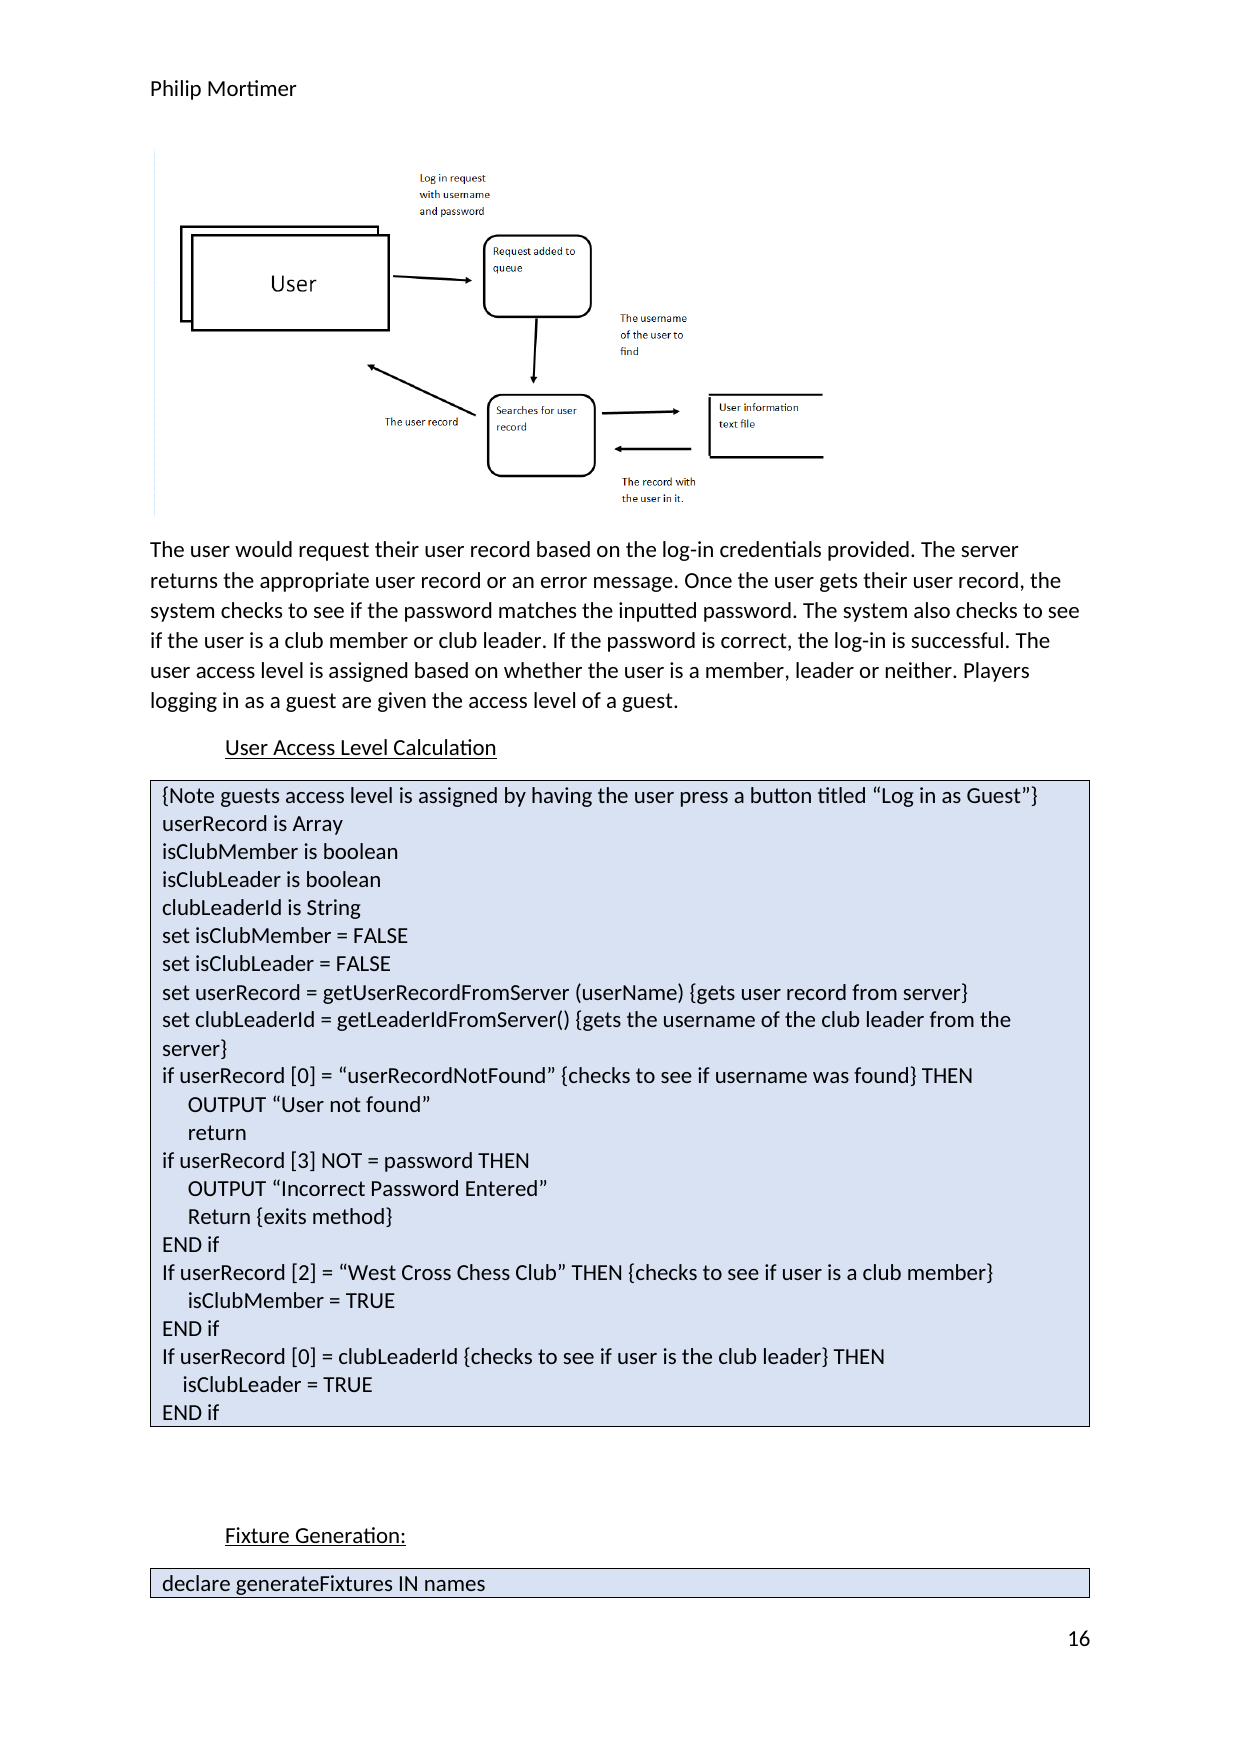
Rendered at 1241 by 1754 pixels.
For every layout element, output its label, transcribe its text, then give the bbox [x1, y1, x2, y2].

text Fixture Generation: [150, 1521, 1090, 1549]
picture [150, 150, 927, 517]
text User Access Level Calculation [150, 733, 1090, 762]
text The user would request their user record based on the log-in credentials provided. The server returns the appropriate user record or an error message. Once the user gets their user record, the system checks to see if the password matches the inputted password. The system also checks to see if the user is a club member or club leader. If the password is correct, the log-in is successful. The user access level is assigned based on whether the user is a member, leader or neither. Players logging in as a guest are given the access level of a guest. [150, 536, 1090, 715]
table_header {Note guests access level is assigned by having the user press a button titled “Log in as Guest”} userRecord is Array isClubMember is boolean isClubLeader is boolean clubLeaderId is String set isClubMember = FALSE set isClubLeader = FALSE set userRecord = getUserRecordFromServer (userName) {gets user record from server} set clubLeaderId = getLeaderIdFromServer() {gets the username of the club leader from the server} if userRecord [0] = “userRecordNotFound” {checks to see if username was found} THEN OUTPUT “User not found” return if userRecord [3] NOT = password THEN OUTPUT “Incorrect Password Entered” Return {exits method} END if If userRecord [2] = “West Cross Chess Club” THEN {checks to see if user is a club member} isClubMember = TRUE END if If userRecord [0] = clubLeaderId {checks to see if user is the club leader} THEN isClubLeader = TRUE END if [151, 781, 1089, 1426]
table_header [151, 1569, 1089, 1597]
